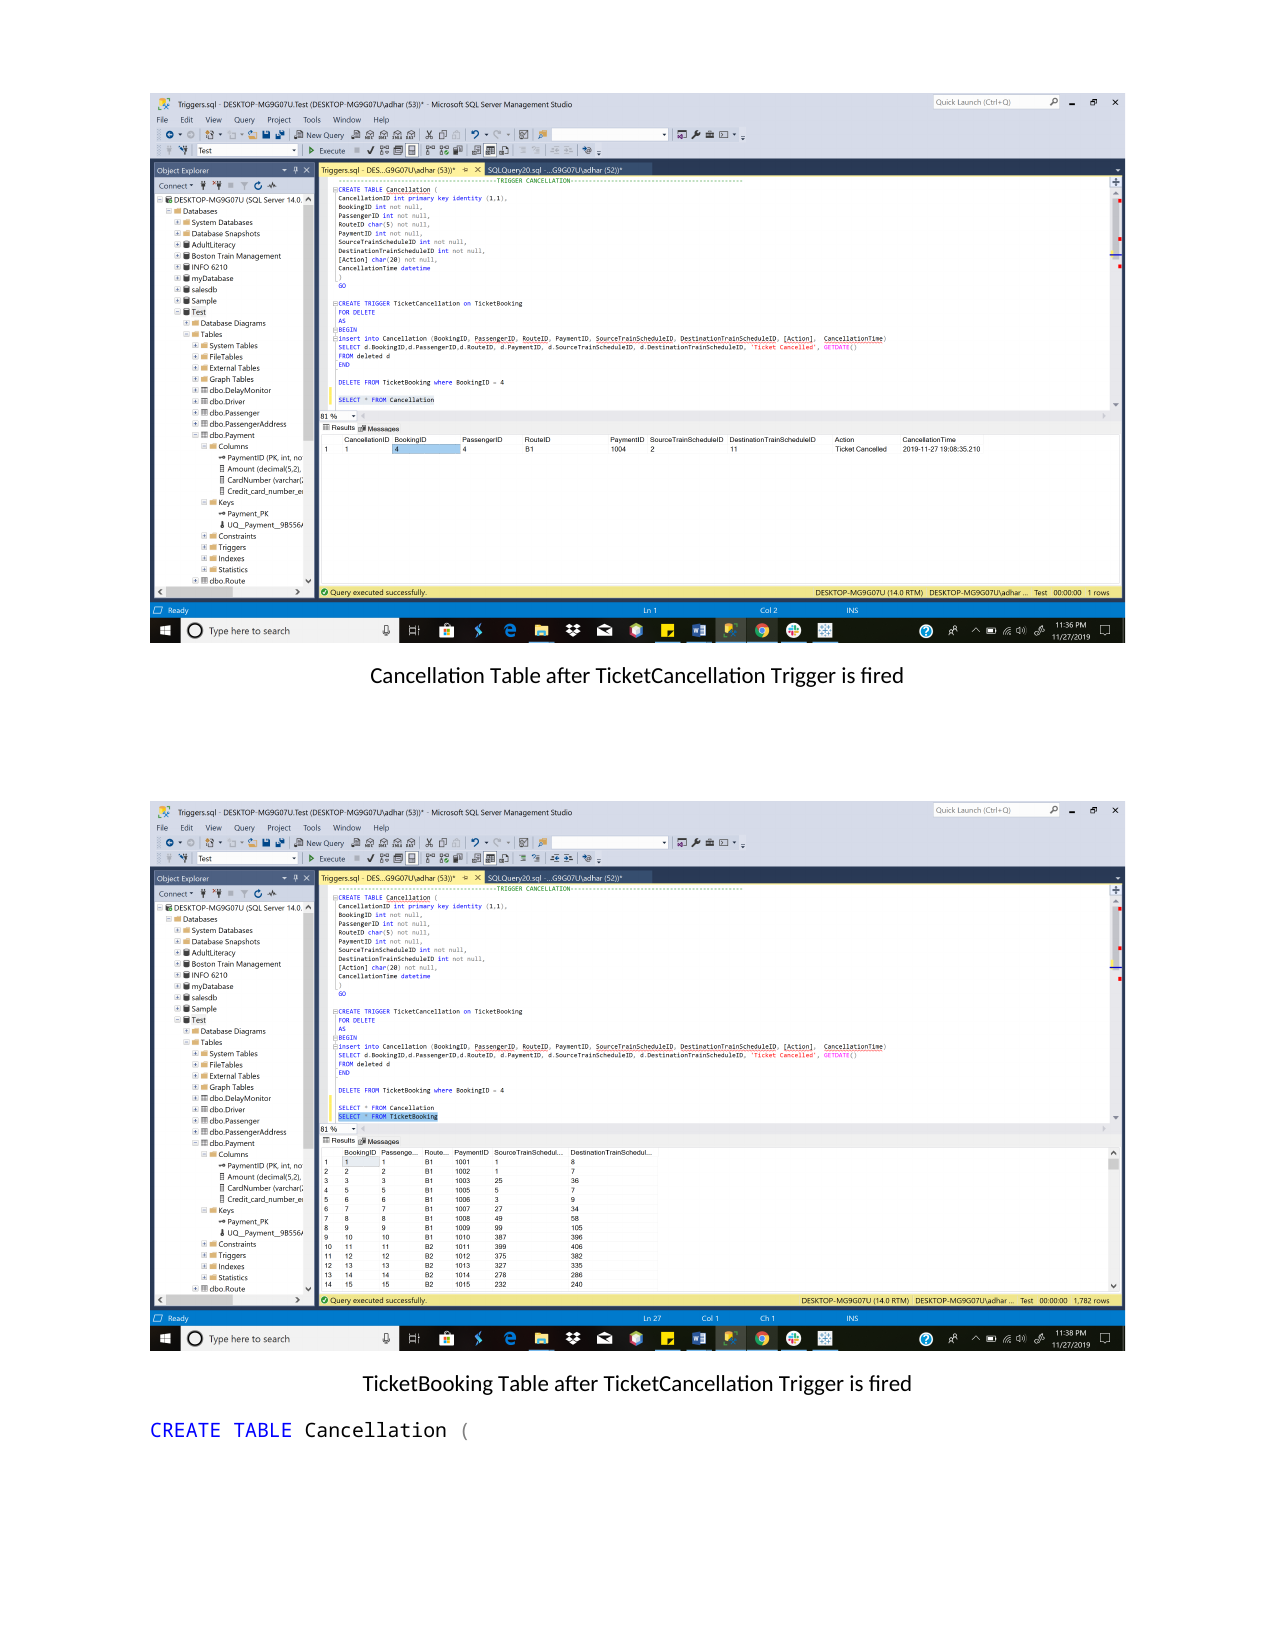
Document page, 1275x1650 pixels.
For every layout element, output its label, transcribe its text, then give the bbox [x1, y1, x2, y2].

text TicketBooking Table after TicketCancellation Trigger is fired [150, 1369, 1125, 1397]
text CREATE TABLE Cancellation ( [150, 1416, 1125, 1443]
picture [150, 93, 1125, 643]
picture [150, 801, 1125, 1351]
text Cancellation Table after TicketCancellation Trigger is fired [150, 661, 1125, 689]
